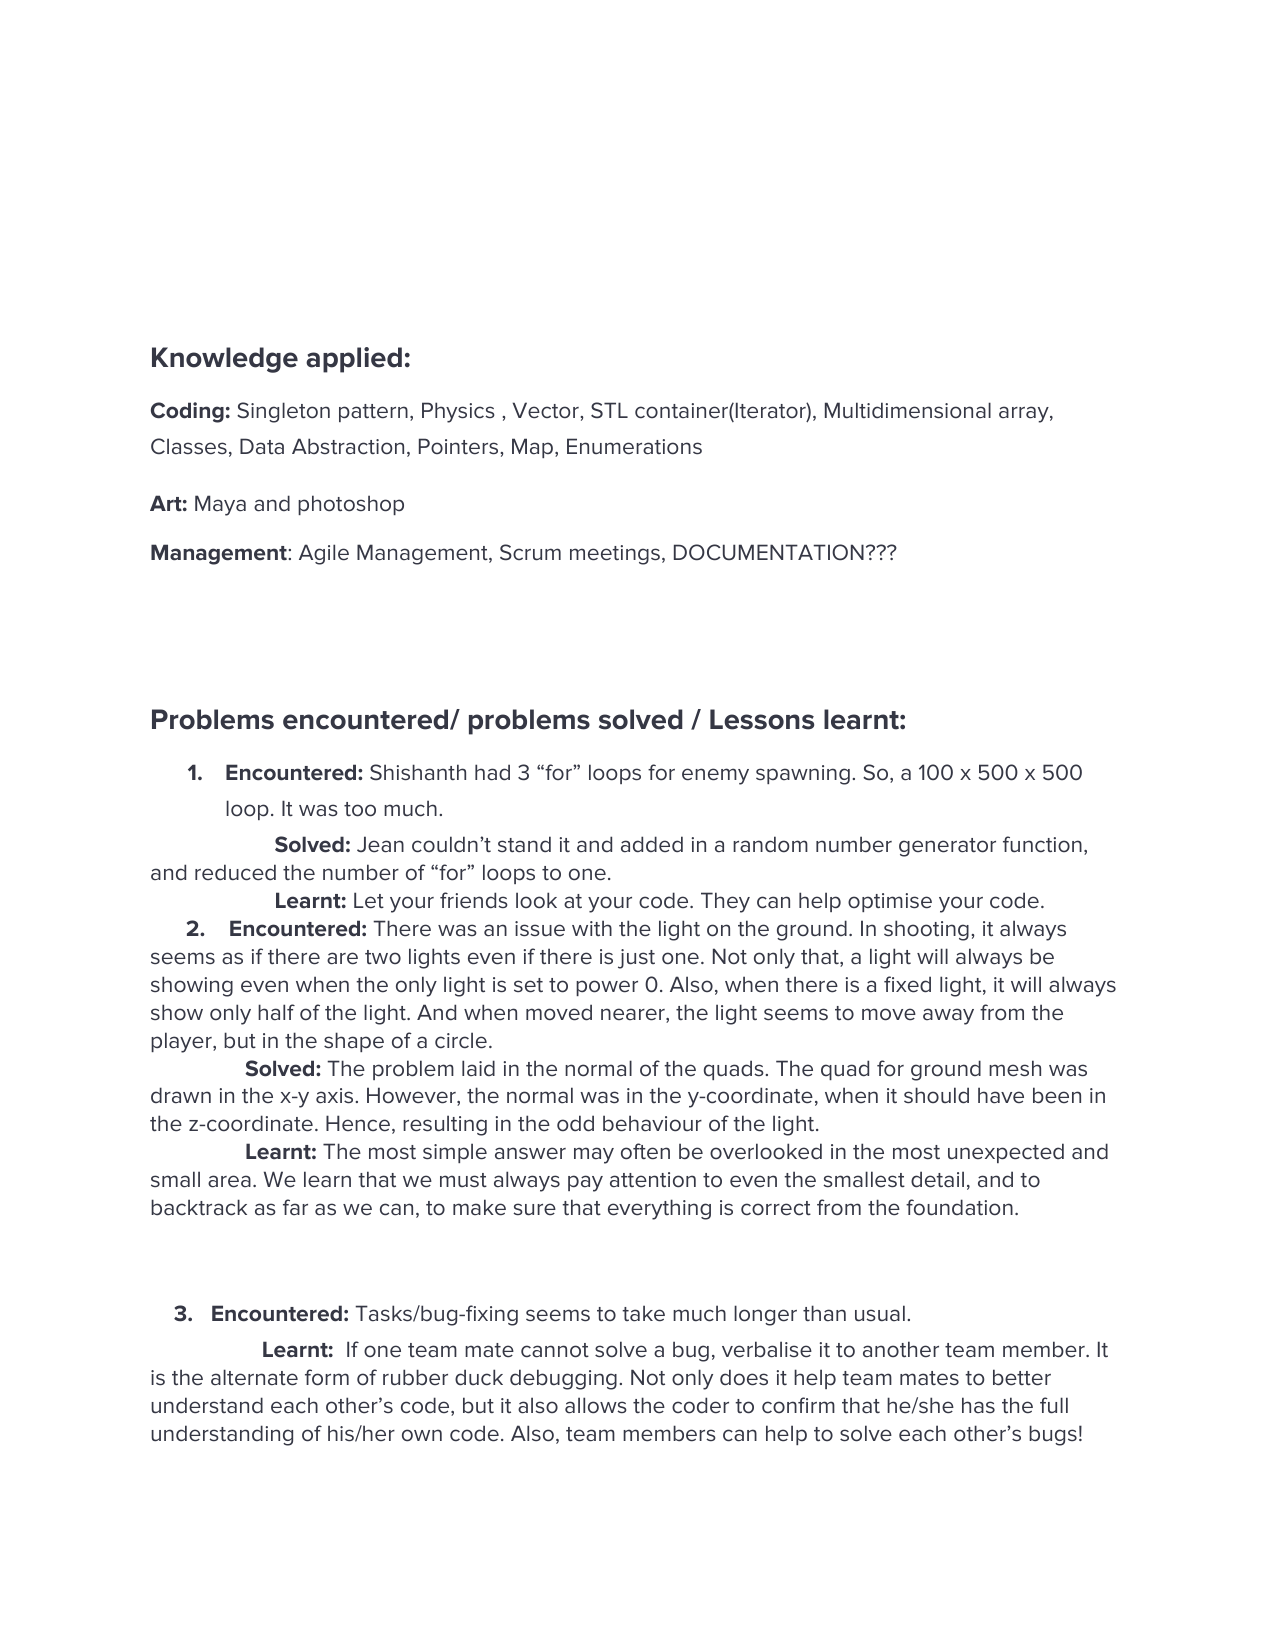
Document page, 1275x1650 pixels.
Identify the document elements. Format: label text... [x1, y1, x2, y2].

text Solved: Jean couldn’t stand it and added in a random number generator function, [150, 832, 1125, 859]
text Art: Maya and photoshop [150, 491, 1125, 518]
subtitle Knowledge applied: [150, 341, 1125, 376]
text Management: Agile Management, Scrum meetings, DOCUMENTATION??? [150, 539, 1125, 567]
text Coding: Singleton pattern, Physics , Vector, STL container(Iterator), Multidimensional array, Classes, Data Abstraction, Pointers, Map, Enumerations [150, 397, 1125, 461]
text 2. Encountered: There was an issue with the light on the ground. In shooting, it always seems as if there are two lights even if there is just one. Not only that, a light will always be showing even when the only light is set to power 0. Also, when there is a fixed light, it will always show only half of the light. And when moved nearer, the light seems to move away from the player, but in the shape of a circle. [150, 915, 1125, 1055]
text 3. Encountered: Tasks/bug-fixing seems to take much longer than usual. [150, 1300, 1125, 1328]
text Learnt: The most simple answer may often be overlooked in the most unexpected and small area. We learn that we must always pay attention to even the smallest detail, and to backtrack as far as we can, to make sure that everything is correct from the foundation. [150, 1139, 1125, 1222]
text and reduced the number of “for” loops to one. [150, 859, 1125, 887]
list Encountered: Shishanth had 3 “for” loops for enemy spawning. So, a 100 x 500 x 500 loop. It was too much. [187, 759, 1125, 823]
text Learnt: If one team mate cannot solve a bug, verbalise it to another team member. It is the alternate form of rubber duck debugging. Not only does it help team mates to better understand each other’s code, but it also allows the coder to confirm that he/she has the full understanding of his/her own code. Also, team members can help to solve each other’s bugs! [150, 1337, 1125, 1448]
subtitle Problems encountered/ problems solved / Lessons learnt: [150, 703, 1125, 738]
text Learnt: Let your friends look at your code. They can help optimise your code. [150, 887, 1125, 915]
text Solved: The problem laid in the normal of the quads. The quad for ground mesh was drawn in the x-y axis. However, the normal was in the y-coordinate, when it should have been in the z-coordinate. Hence, resulting in the odd behaviour of the light. [150, 1055, 1125, 1139]
